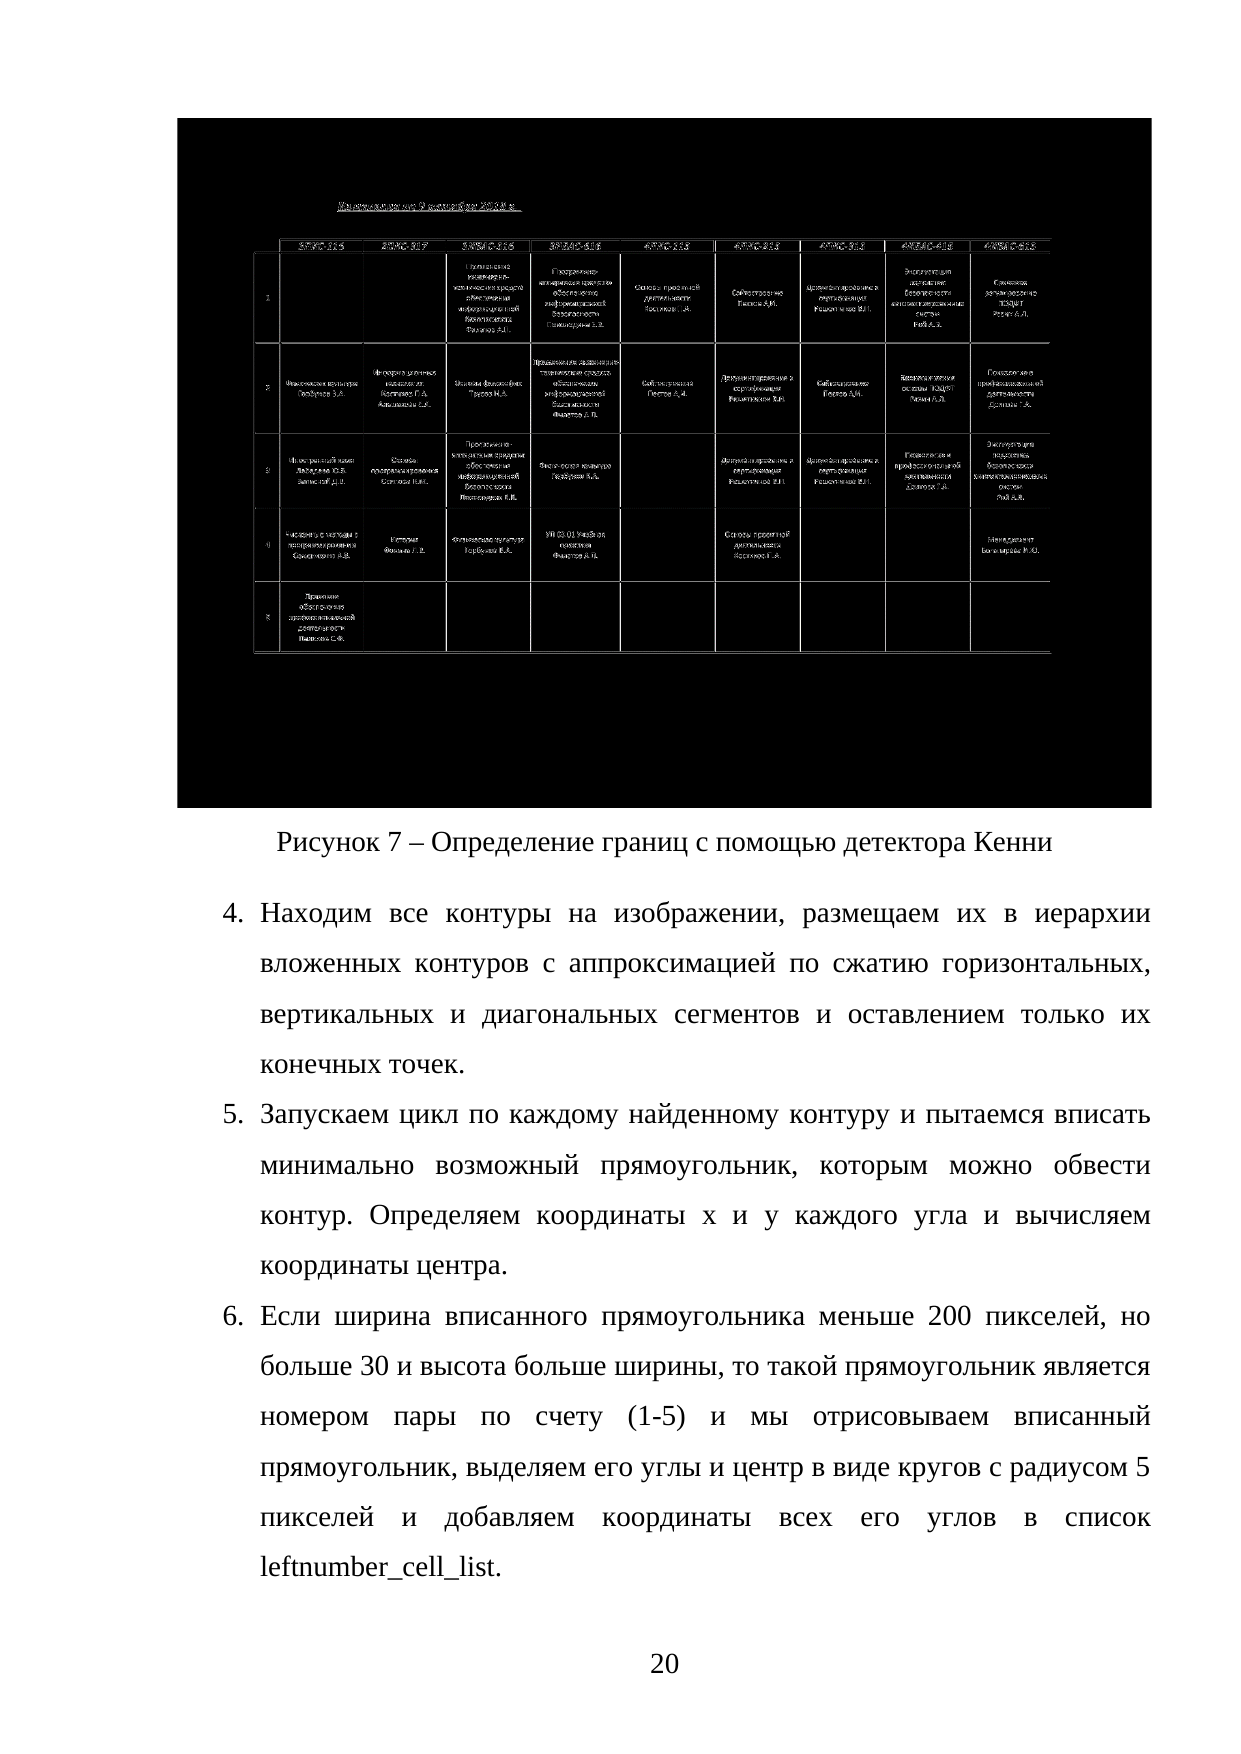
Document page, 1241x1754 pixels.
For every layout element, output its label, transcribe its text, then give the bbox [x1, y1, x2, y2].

list Если ширина вписанного прямоугольника меньше 200 пикселей, но больше 30 и высота больше ширины, то такой прямоугольник является номером пары по счету (1-5) и мы отрисовываем вписанный прямоугольник, выделяем его углы и центр в виде кругов с радиусом 5 пикселей и добавляем координаты всех его углов в список leftnumber_cell_list. [222, 1298, 1152, 1583]
picture [177, 118, 1152, 808]
list Находим все контуры на изображении, размещаем их в иерархии вложенных контуров c аппроксимацией по сжатию горизонтальных, вертикальных и диагональных сегментов и оставлением только их конечных точек. [222, 895, 1152, 1080]
text Рисунок 7 – Определение границ с помощью детектора Кенни [177, 808, 1152, 858]
list Запускаем цикл по каждому найденному контуру и пытаемся вписать минимально возможный прямоугольник, которым можно обвести контур. Определяем координаты x и y каждого угла и вычисляем координаты центра. [222, 1096, 1152, 1281]
